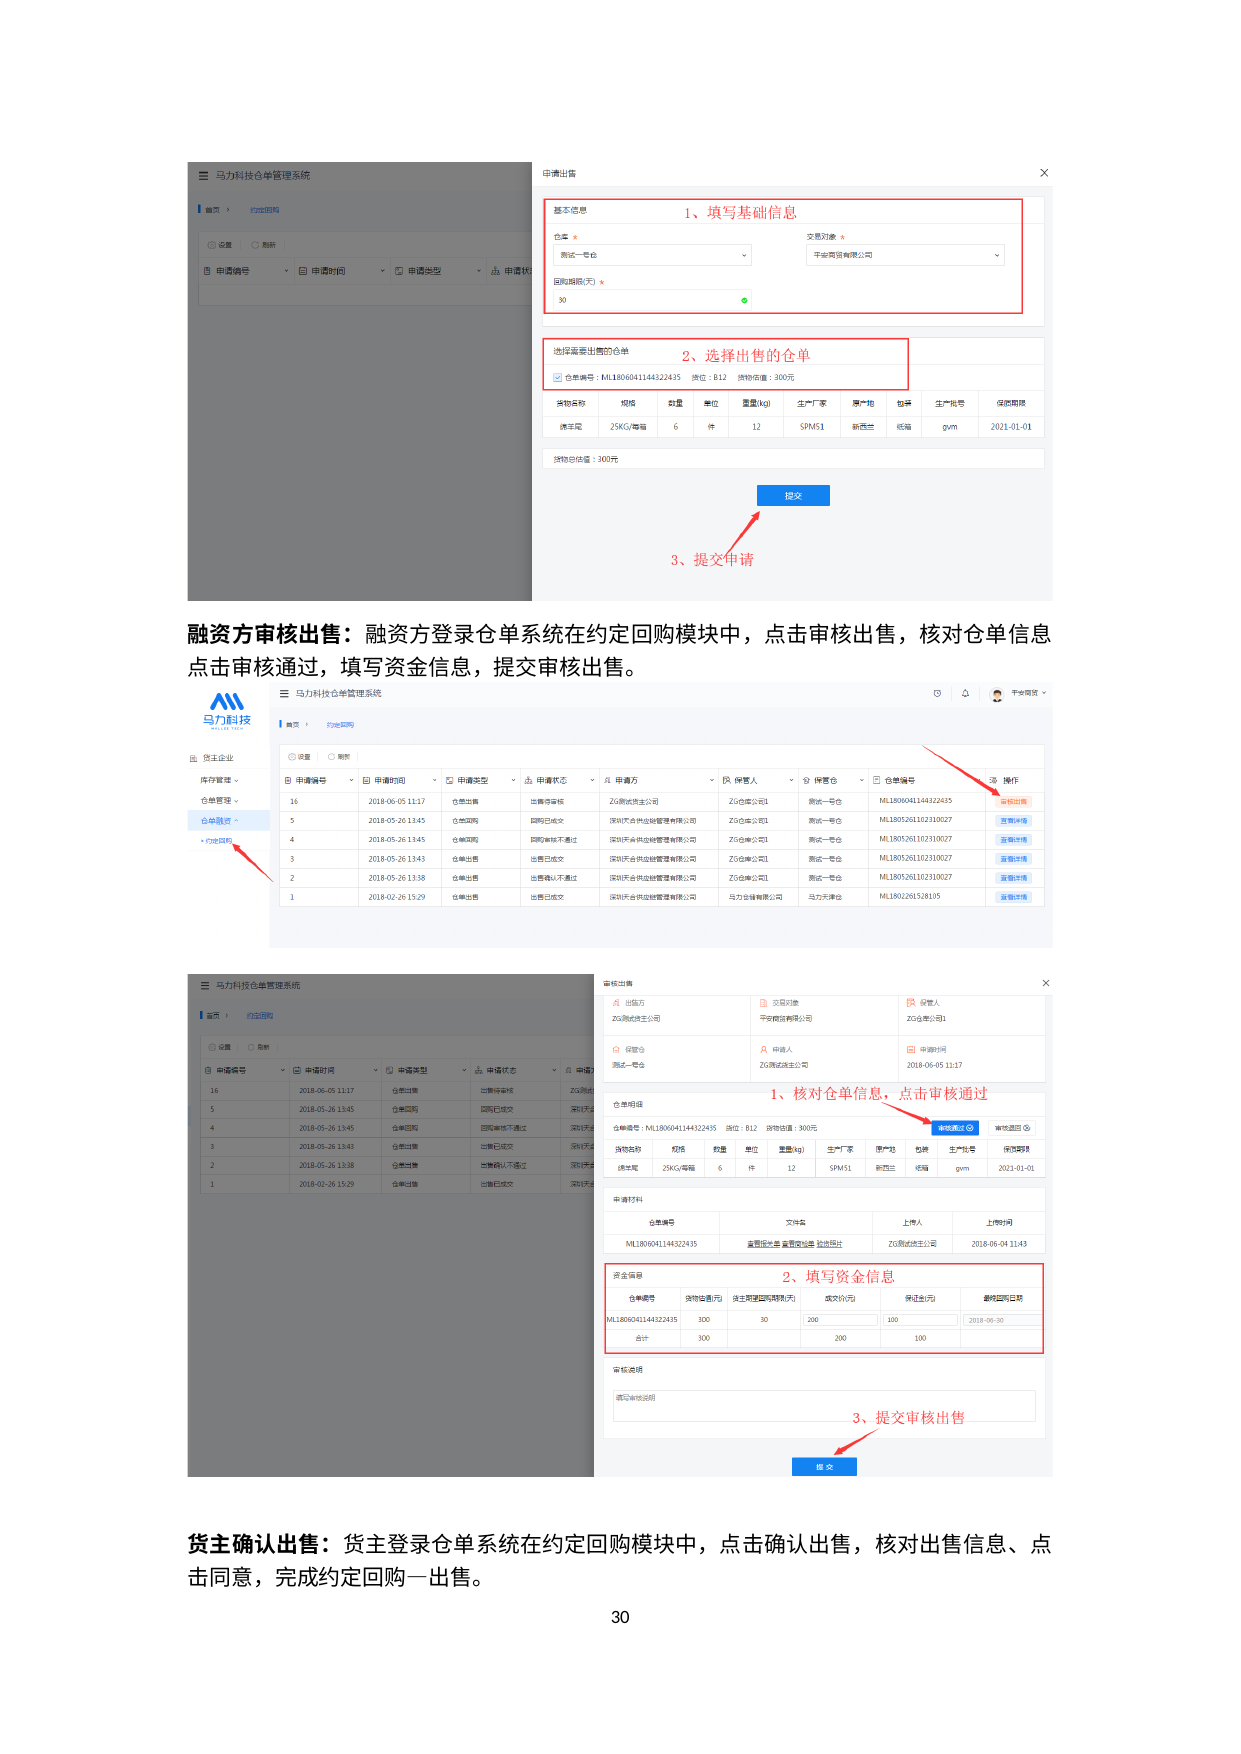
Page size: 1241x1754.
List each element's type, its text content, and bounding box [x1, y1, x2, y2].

picture [187, 162, 1053, 601]
picture [187, 974, 1053, 1477]
text 货主确认出售：货主登录仓单系统在约定回购模块中，点击确认出售，核对出售信息、点击同意，完成约定回购—出售。 [187, 1527, 1053, 1592]
text 融资方审核出售：融资方登录仓单系统在约定回购模块中，点击审核出售，核对仓单信息、点击审核通过，填写资金信息，提交审核出售。 [187, 617, 1053, 682]
picture [187, 682, 1053, 948]
